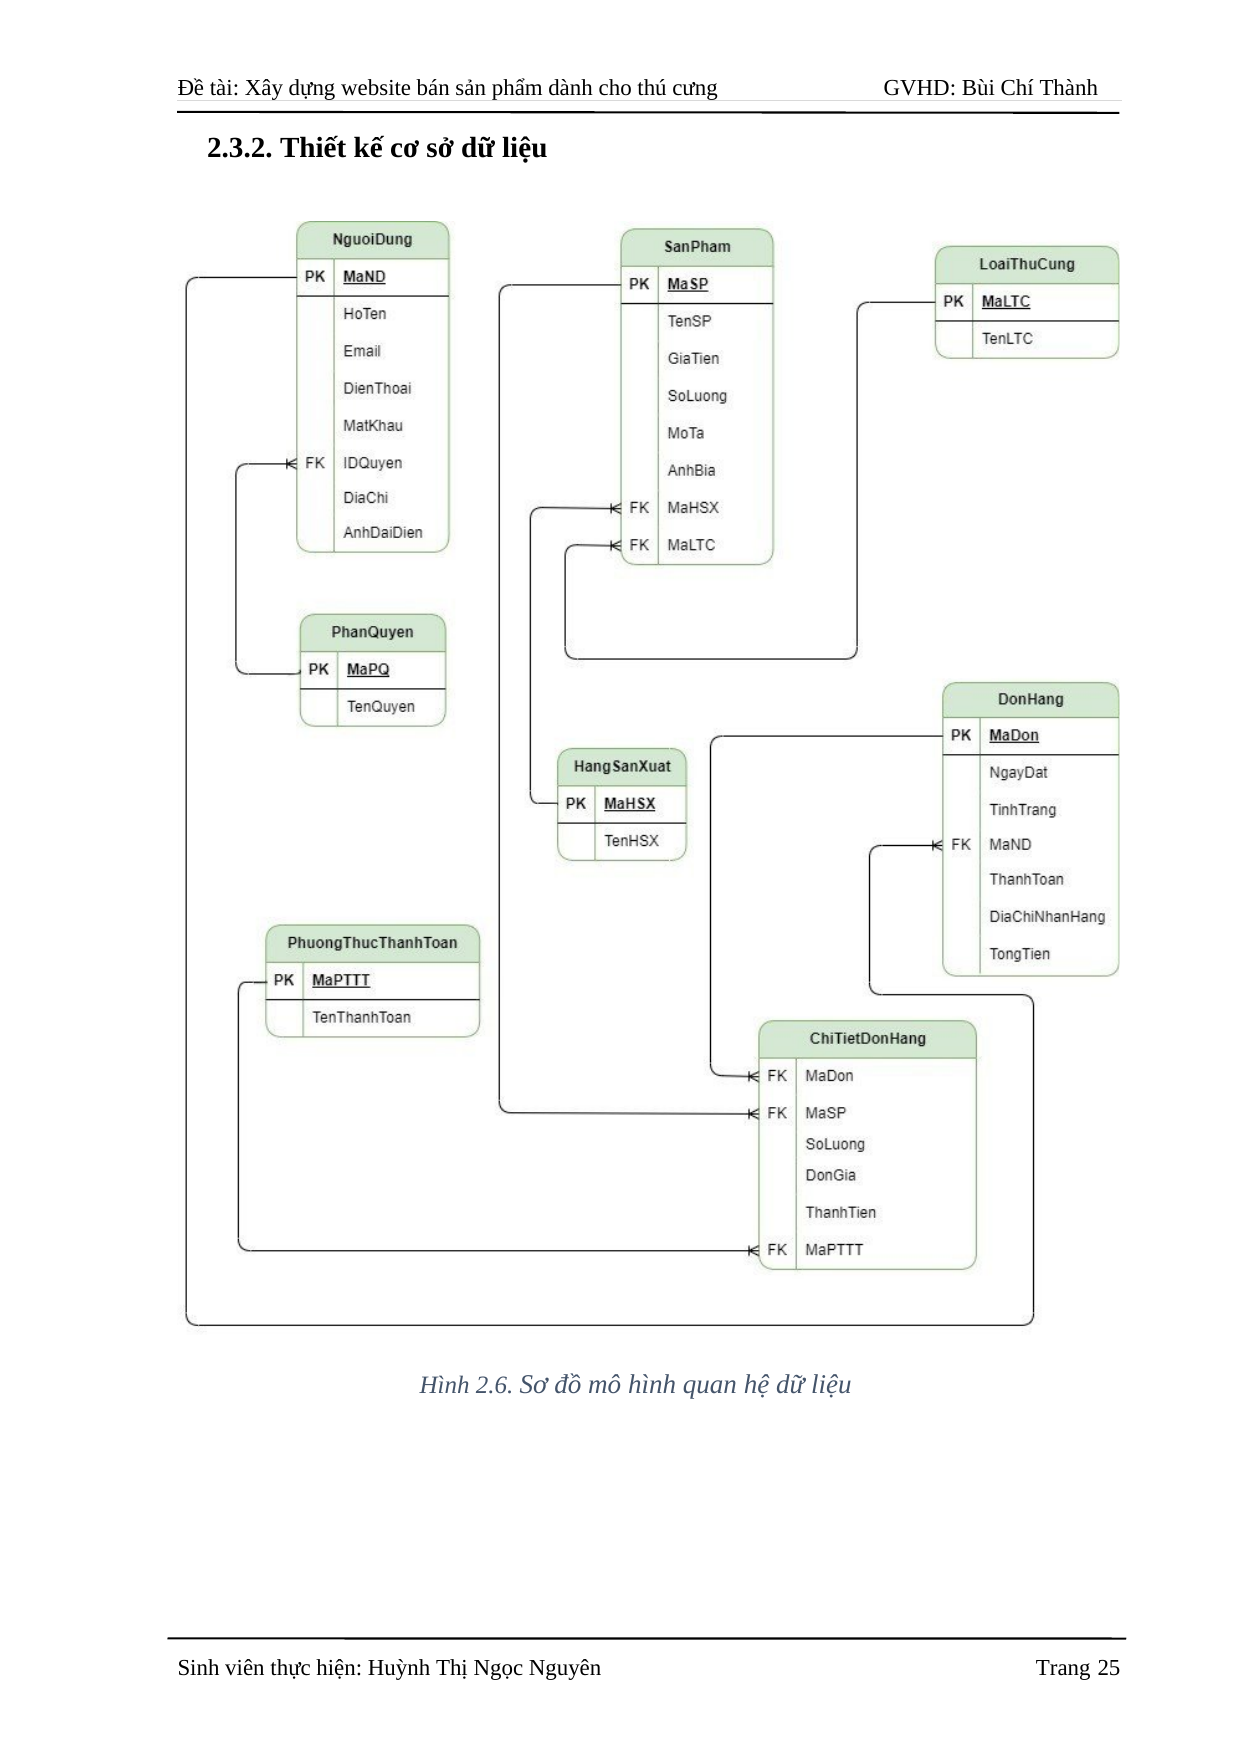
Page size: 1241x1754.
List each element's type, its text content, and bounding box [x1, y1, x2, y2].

picture [177, 221, 1120, 1336]
subtitle Thiết kế cơ sở dữ liệu [207, 131, 1122, 164]
